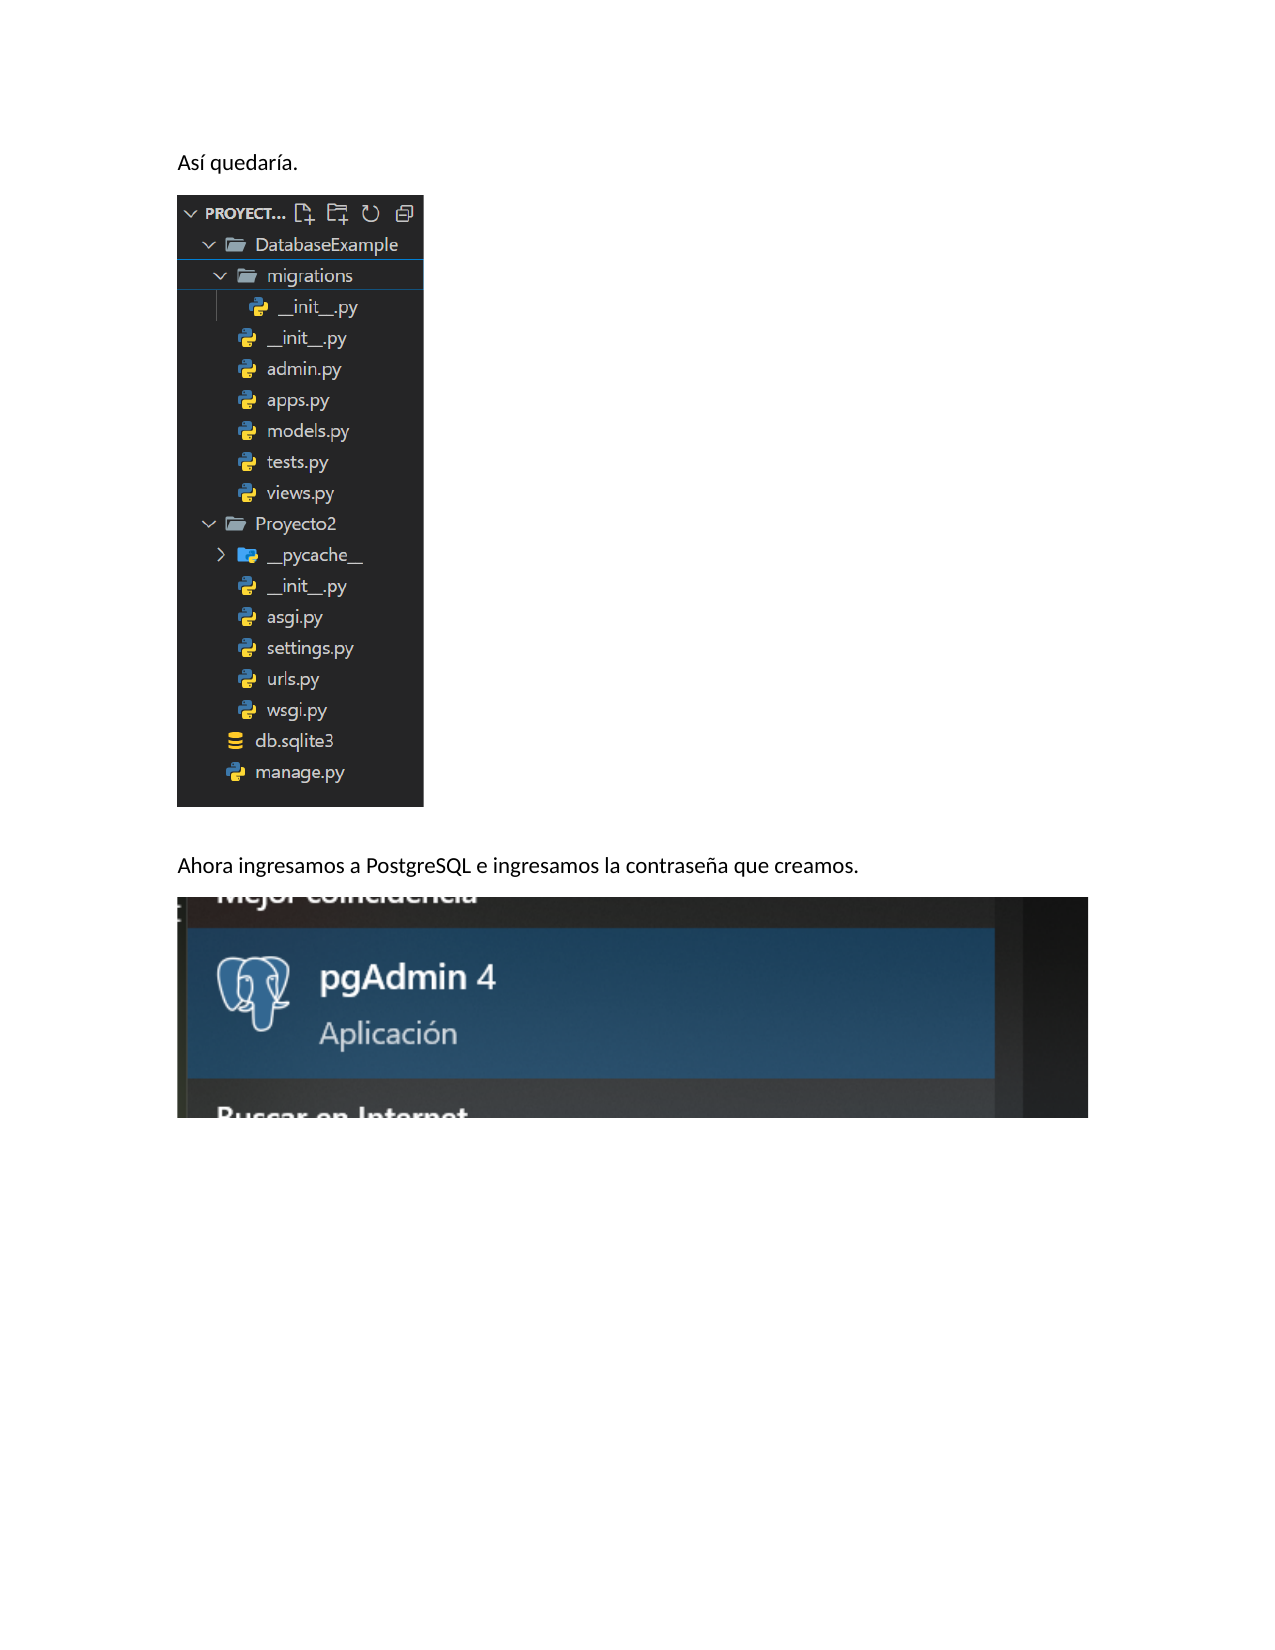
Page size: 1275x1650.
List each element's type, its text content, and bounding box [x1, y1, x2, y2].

text Así quedaría. [177, 148, 1098, 176]
text Ahora ingresamos a PostgreSQL e ingresamos la contraseña que creamos. [177, 851, 1098, 879]
picture [177, 897, 1089, 1118]
picture [177, 195, 424, 807]
